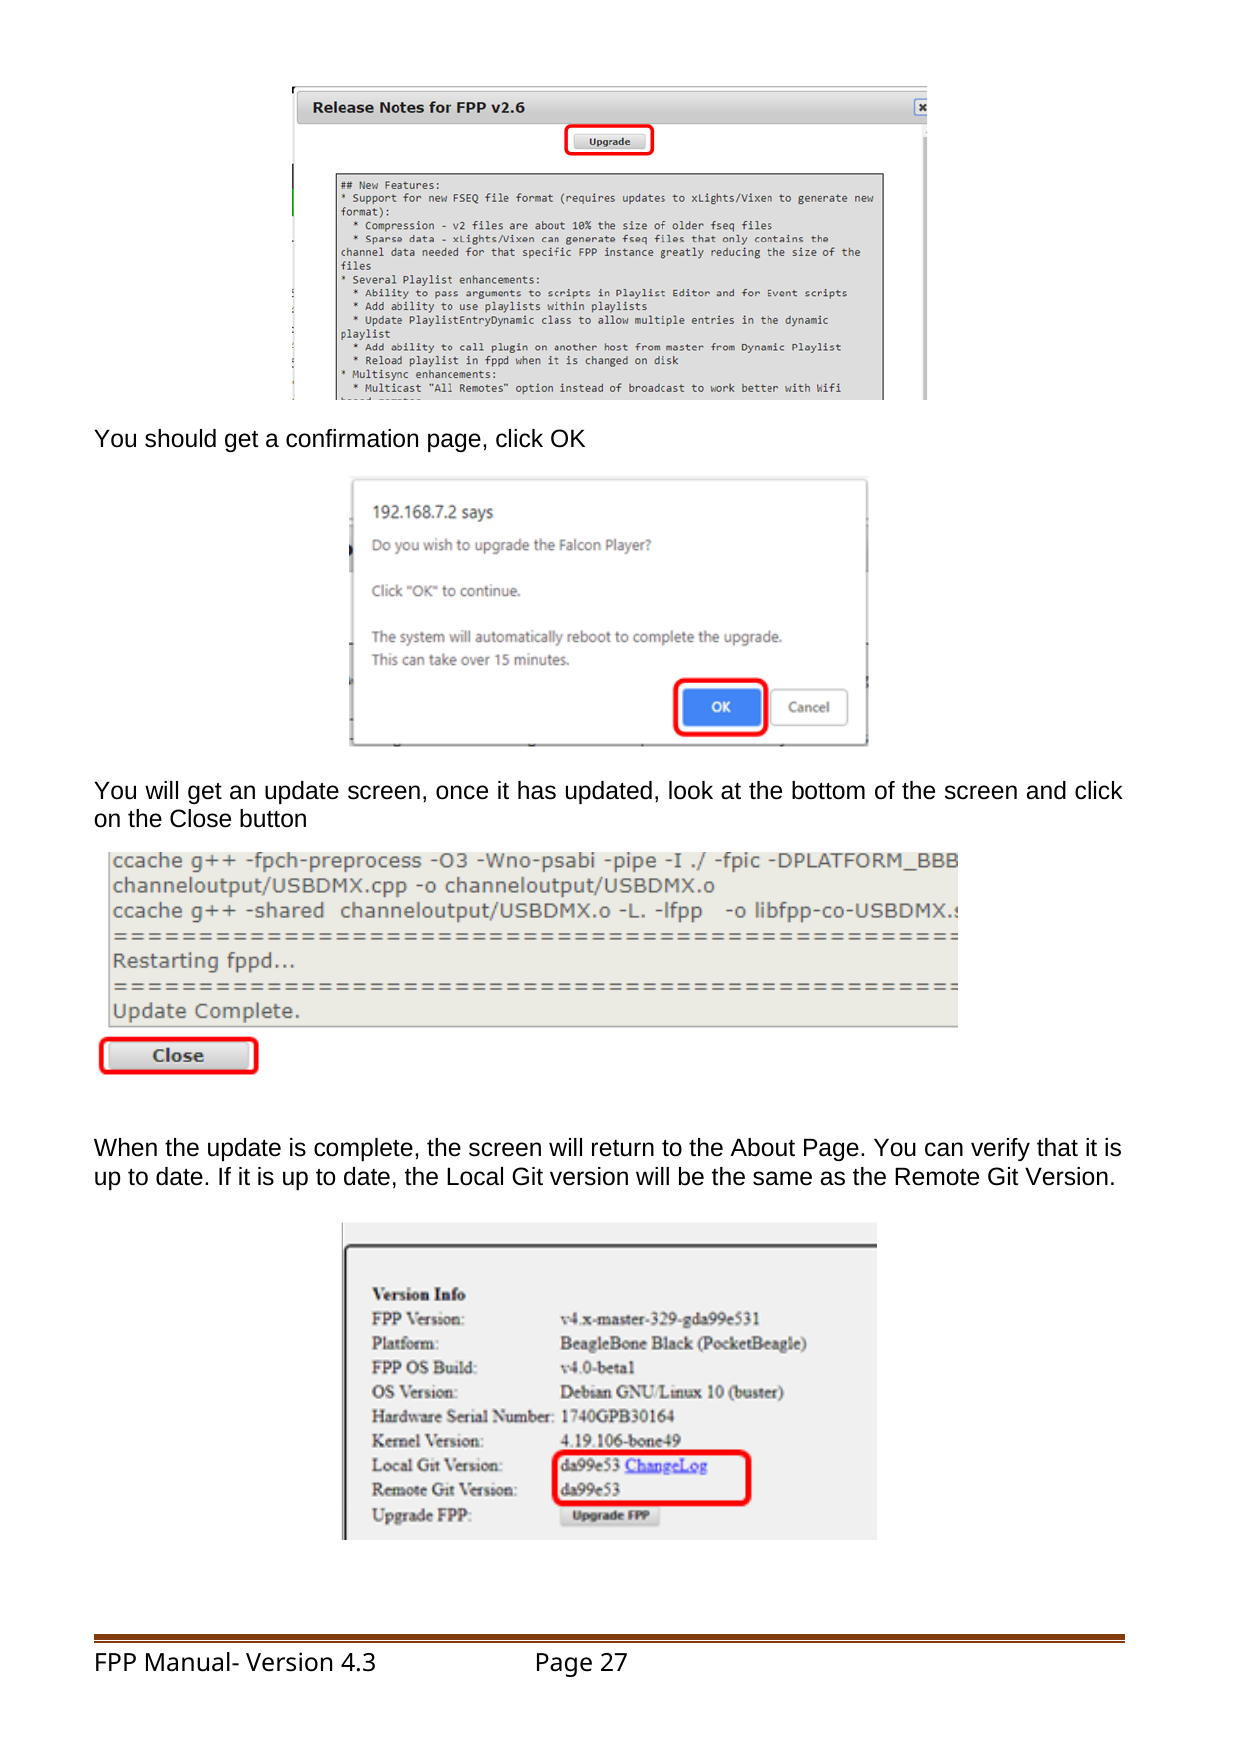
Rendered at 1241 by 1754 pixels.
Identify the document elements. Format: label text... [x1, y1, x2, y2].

picture [291, 84, 928, 400]
text You should get a confirmation page, click OK [94, 424, 1125, 453]
picture [349, 476, 870, 752]
picture [93, 852, 958, 1081]
text When the update is complete, the screen will return to the About Page. You can verify that it is up to date. If it is up to date, the Local Git version will be the same as the Remote Git Version. [94, 1133, 1125, 1191]
picture [341, 1219, 877, 1540]
text You will get an update screen, once it has updated, look at the bottom of the screen and click on the Close button [94, 776, 1125, 833]
